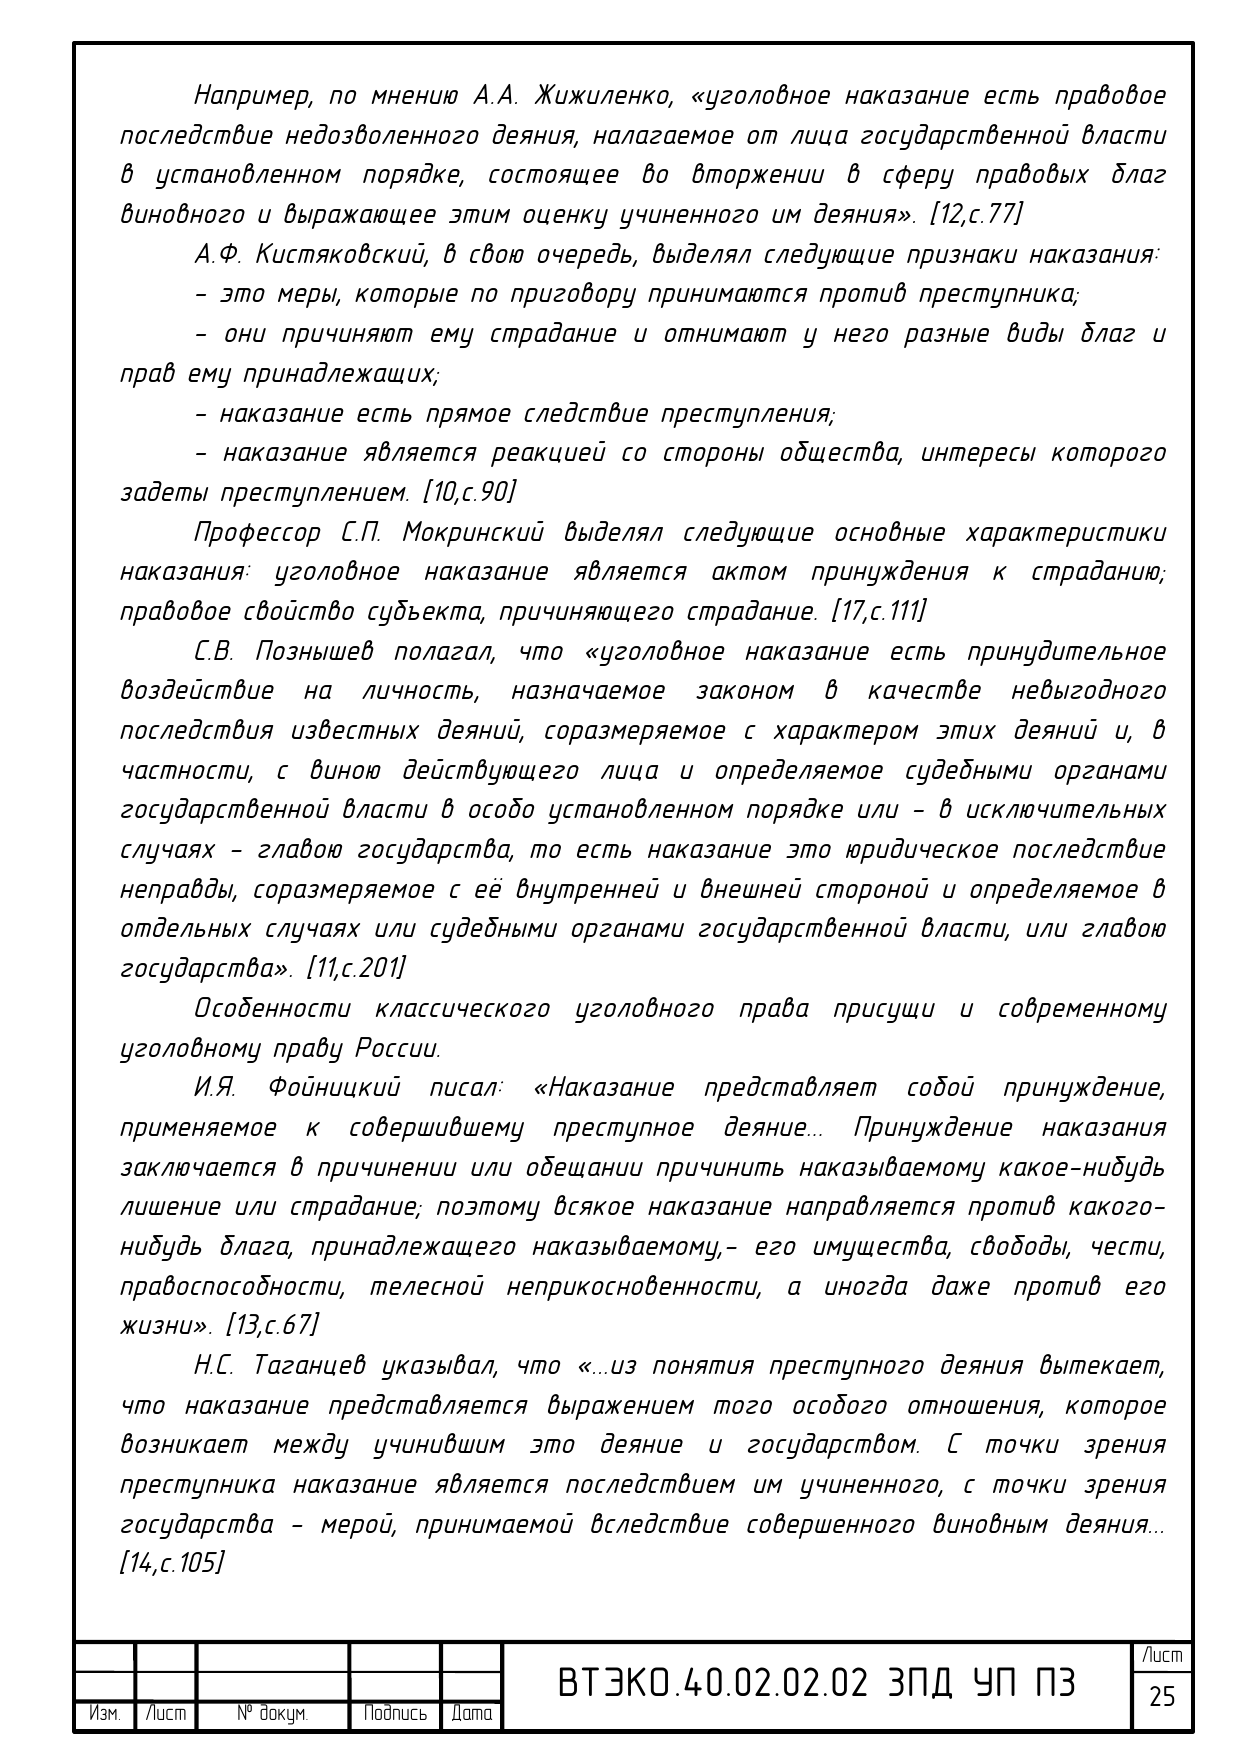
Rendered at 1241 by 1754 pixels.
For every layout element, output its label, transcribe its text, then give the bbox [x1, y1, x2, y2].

text - наказание является реакцией со стороны общества, интересы которого задеты преступлением. [10,с.90] [118, 442, 1166, 508]
text - они причиняют ему страдание и отнимают у него разные виды благ и прав ему принадлежащих; [118, 322, 1166, 389]
text - наказание есть прямое следствие преступления; [118, 402, 1166, 428]
text Профессор С.П. Мокринский выделял следующие основные характеристики наказания: уголовное наказание является актом принуждения к страданию; правовое свойство субъекта, причиняющего страдание. [17,с.111] [118, 521, 1166, 627]
text - это меры, которые по приговору принимаются против преступника; [118, 283, 1166, 309]
text Н.С. Таганцев указывал, что «...из понятия преступного деяния вытекает, что наказание представляется выражением того особого отношения, которое возникает между учинившим это деяние и государством. С точки зрения преступника наказание является последствием им учиненного, с точки зрения государства - мерой, принимаемой вследствие совершенного виновным деяния...[14,с.105] [118, 1354, 1166, 1579]
text И.Я. Фойницкий писал: «Наказание представляет собой принуждение, применяемое к совершившему преступное деяние... Принуждение наказания заключается в причинении или обещании причинить наказываемому какое-нибудь лишение или страдание; поэтому всякое наказание направляется против какого-нибудь блага, принадлежащего наказываемому,- его имущества, свободы, чести, правоспособности, телесной неприкосновенности, а иногда даже против его жизни». [13,с.67] [118, 1077, 1166, 1341]
text С.В. Познышев полагал, что «уголовное наказание есть принудительное воздействие на личность, назначаемое законом в качестве невыгодного последствия известных деяний, соразмеряемое с характером этих деяний и, в частности, с виною действующего лица и определяемое судебными органами государственной власти в особо установленном порядке или - в исключительных случаях - главою государства, то есть наказание это юридическое последствие неправды, соразмеряемое с её внутренней и внешней стороной и определяемое в отдельных случаях или судебными органами государственной власти, или главою государства». [11,с.201] [118, 640, 1166, 984]
text Например, по мнению А.А. Жижиленко, «уголовное наказание есть правовое последствие недозволенного деяния, налагаемое от лица государственной власти в установленном порядке, состоящее во вторжении в сферу правовых благ виновного и выражающее этим оценку учиненного им деяния». [12,с.77] [118, 84, 1166, 230]
text Особенности классического уголовного права присущи и современному уголовному праву России. [118, 997, 1166, 1063]
text А.Ф. Кистяковский, в свою очередь, выделял следующие признаки наказания: [118, 243, 1166, 269]
